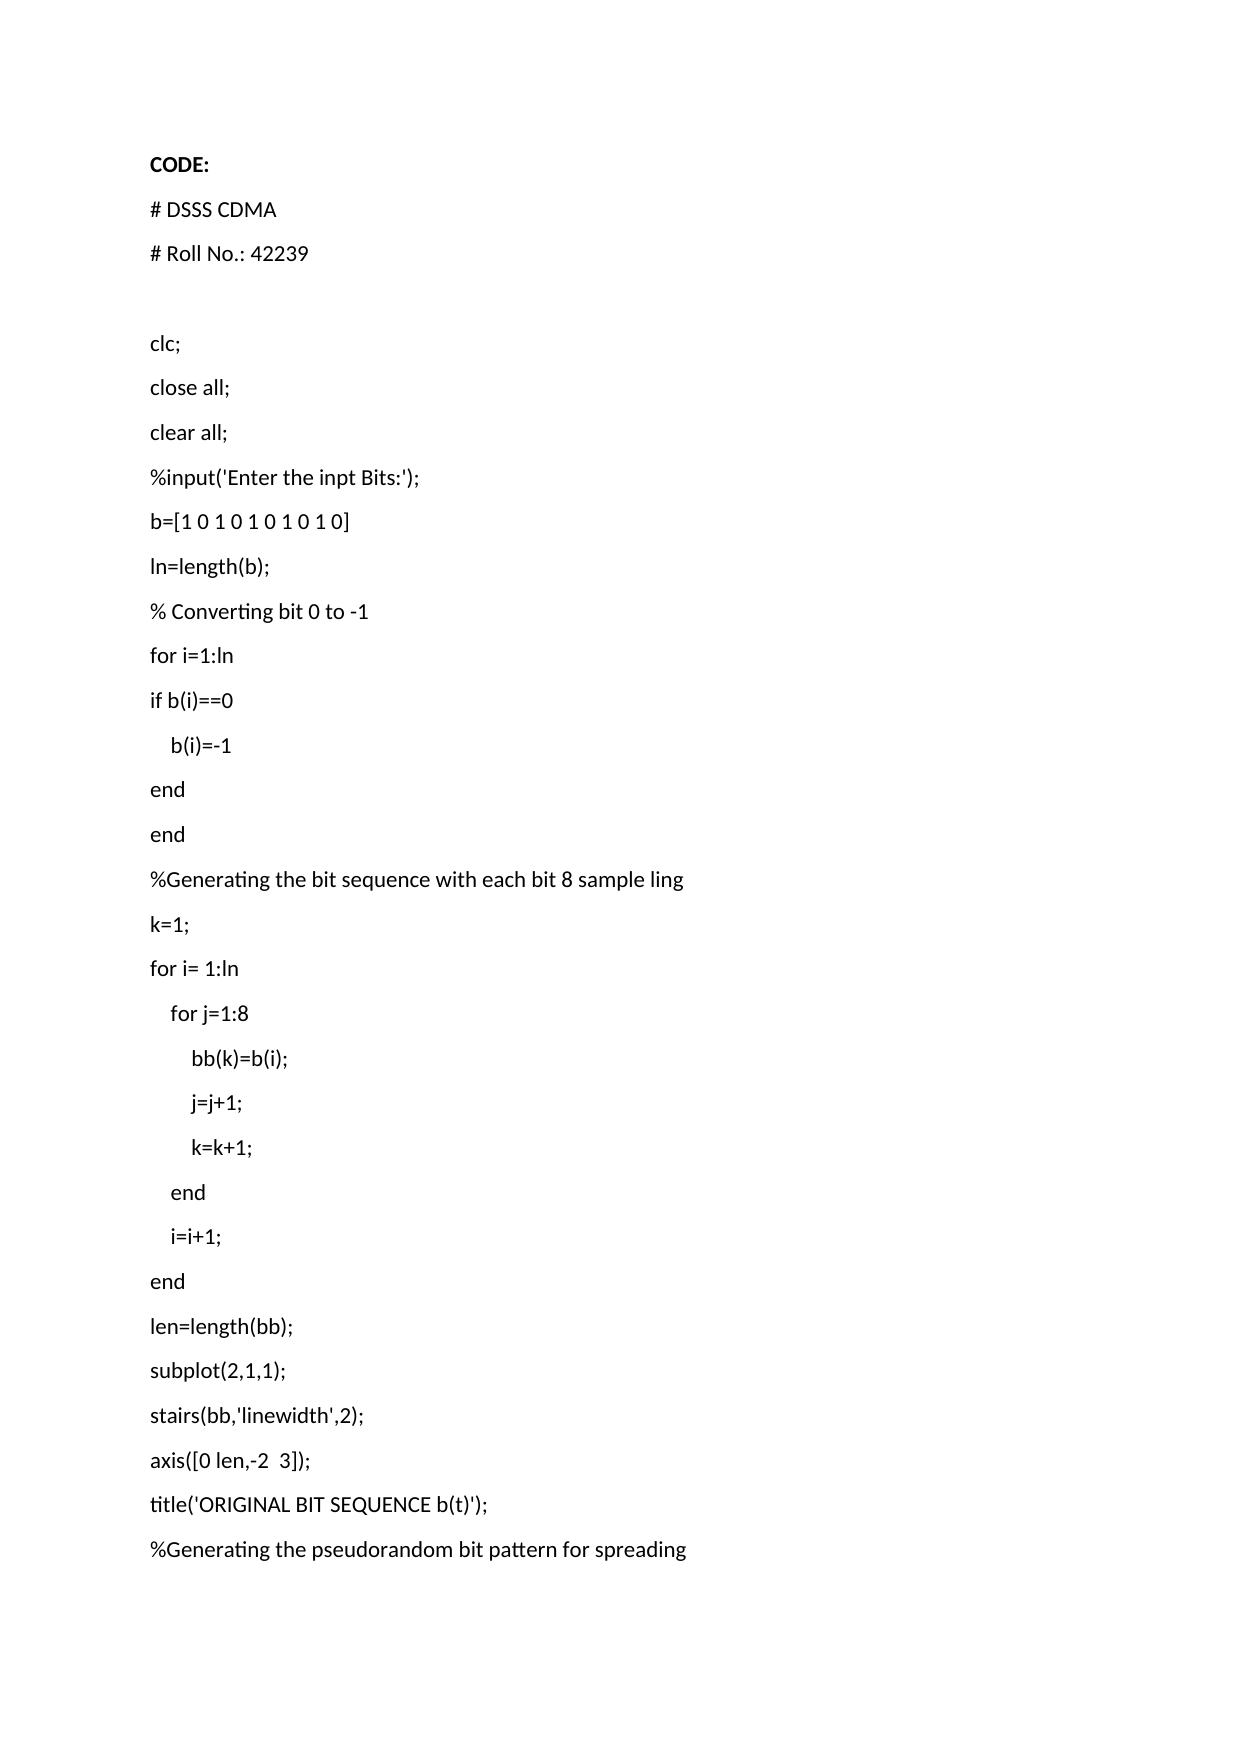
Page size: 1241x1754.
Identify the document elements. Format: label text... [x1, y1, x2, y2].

text ln=length(b); [150, 552, 1090, 580]
text axis([0 len,-2 3]); [150, 1446, 1090, 1474]
text %input('Enter the inpt Bits:'); [150, 463, 1090, 491]
text end [150, 776, 1090, 804]
text end [150, 1178, 1090, 1206]
text i=i+1; [150, 1222, 1090, 1251]
text subplot(2,1,1); [150, 1357, 1090, 1384]
text CODE: [150, 150, 1090, 178]
text # Roll No.: 42239 [150, 239, 1090, 267]
text for i= 1:ln [150, 954, 1090, 982]
text bb(k)=b(i); [150, 1044, 1090, 1072]
text if b(i)==0 [150, 686, 1090, 714]
text for j=1:8 [150, 999, 1090, 1027]
text k=k+1; [150, 1133, 1090, 1161]
text clc; [150, 329, 1090, 357]
text %Generating the pseudorandom bit pattern for spreading [150, 1535, 1090, 1563]
text close all; [150, 373, 1090, 401]
text b(i)=-1 [150, 731, 1090, 759]
text % Converting bit 0 to -1 [150, 597, 1090, 625]
text end [150, 1267, 1090, 1295]
text title('ORIGINAL BIT SEQUENCE b(t)'); [150, 1491, 1090, 1519]
text k=1; [150, 910, 1090, 938]
text end [150, 820, 1090, 848]
text j=j+1; [150, 1088, 1090, 1116]
text clear all; [150, 418, 1090, 446]
text # DSSS CDMA [150, 195, 1090, 223]
text %Generating the bit sequence with each bit 8 sample ling [150, 865, 1090, 893]
text for i=1:ln [150, 642, 1090, 669]
text b=[1 0 1 0 1 0 1 0 1 0] [150, 507, 1090, 536]
text len=length(bb); [150, 1312, 1090, 1340]
text stairs(bb,'linewidth',2); [150, 1401, 1090, 1429]
